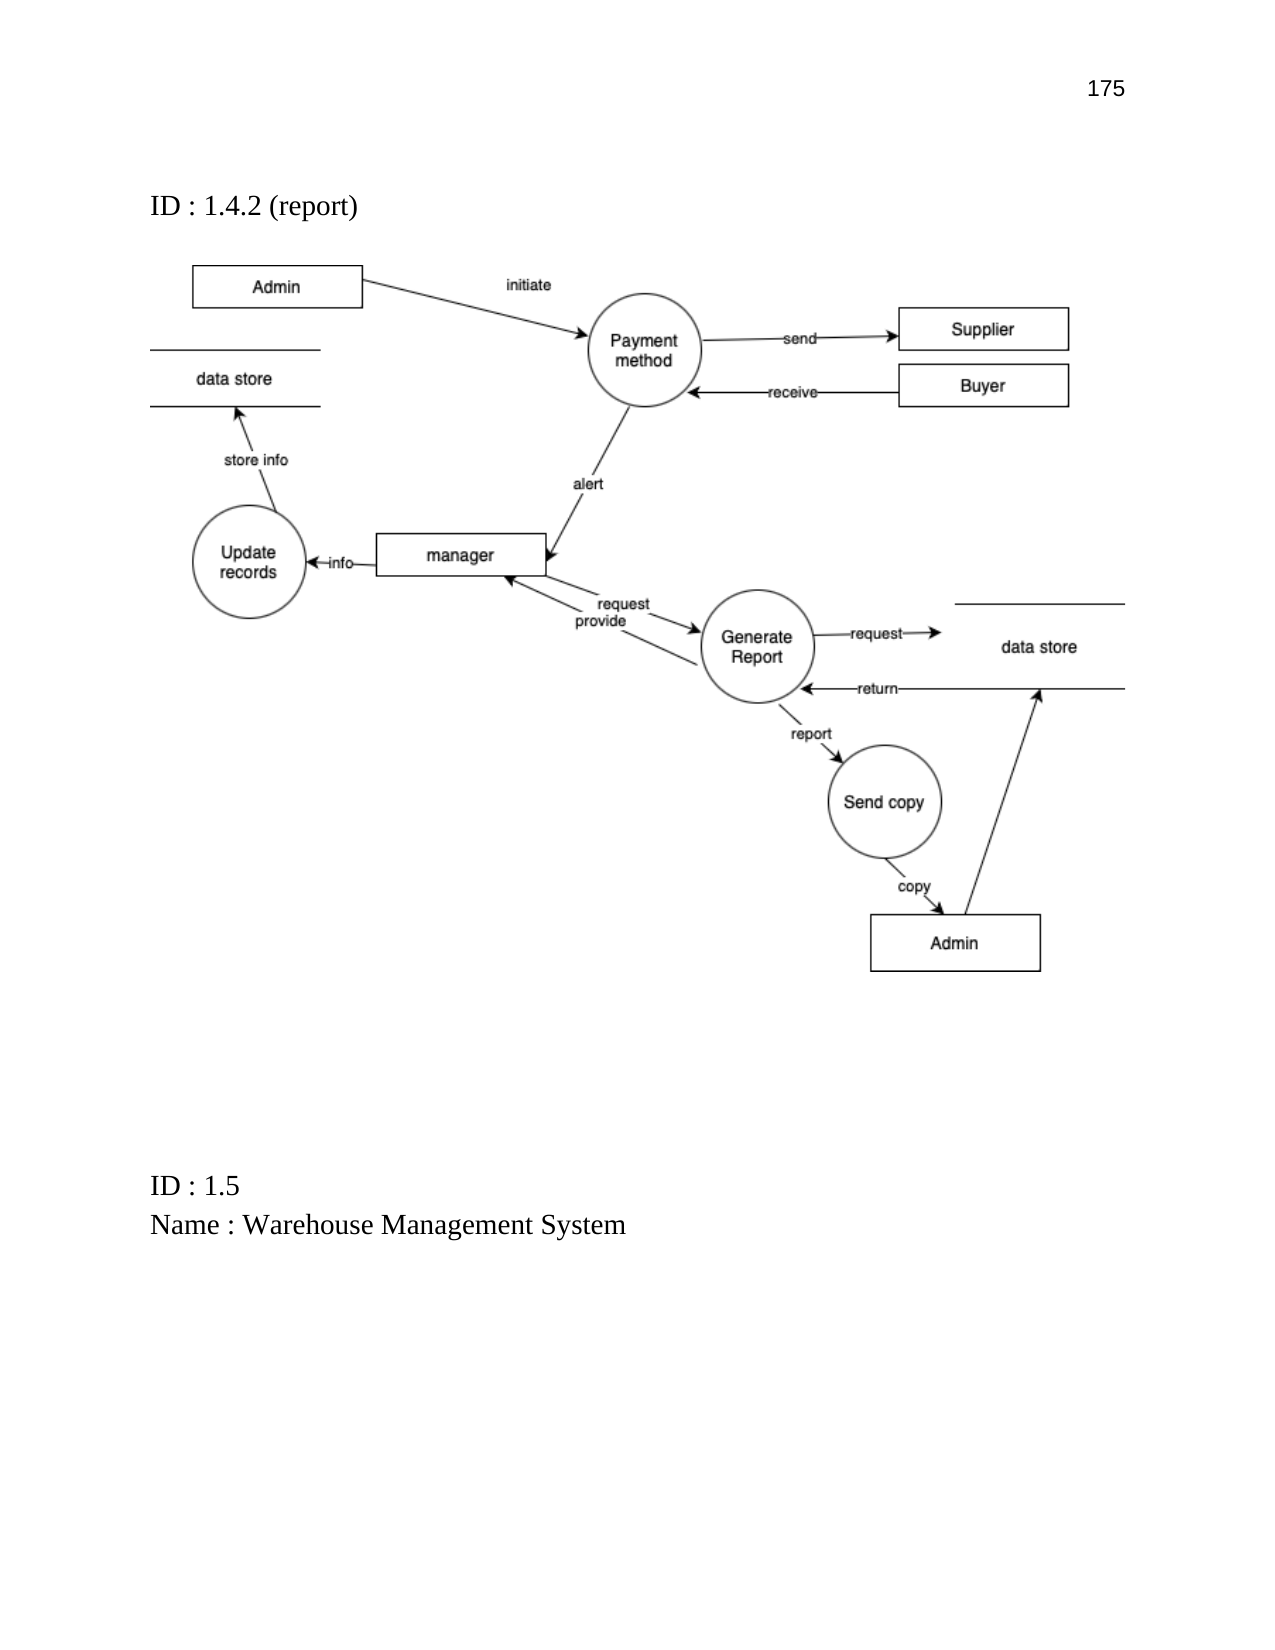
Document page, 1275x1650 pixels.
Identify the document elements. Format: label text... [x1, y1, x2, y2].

text ID : 1.4.2 (report) [150, 188, 1125, 222]
picture [150, 265, 1125, 972]
text ID : 1.5 [150, 1168, 1125, 1202]
text Name : Warehouse Management System [150, 1207, 1125, 1241]
